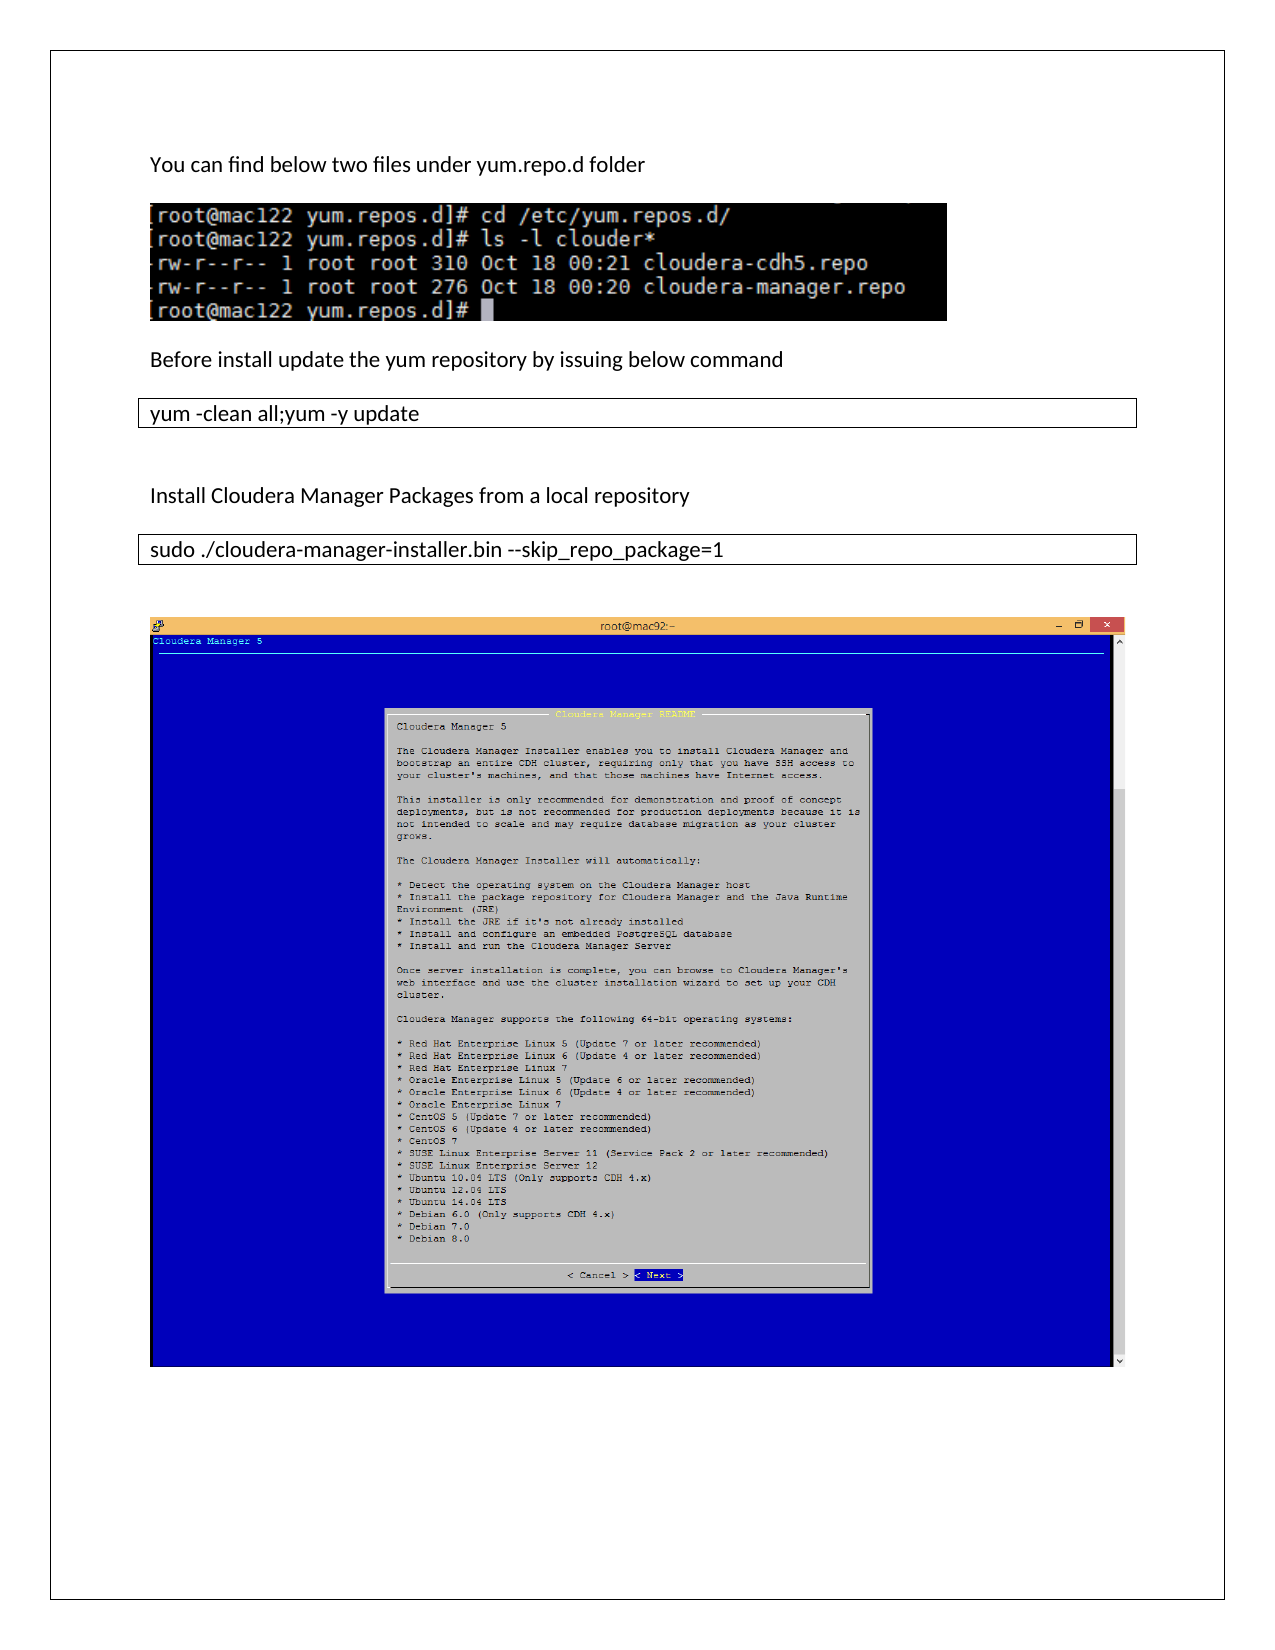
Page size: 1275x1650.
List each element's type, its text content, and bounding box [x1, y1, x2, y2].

text You can find below two files under yum.repo.d folder [150, 150, 1125, 178]
table_header sudo ./cloudera-manager-installer.bin --skip_repo_package=1 [139, 535, 1136, 563]
picture [150, 203, 947, 321]
text Install Cloudera Manager Packages from a local repository [150, 481, 1125, 509]
text Before install update the yum repository by issuing below command [150, 345, 1125, 373]
table_header yum -clean all;yum -y update [139, 399, 1136, 427]
picture [150, 617, 1125, 1367]
